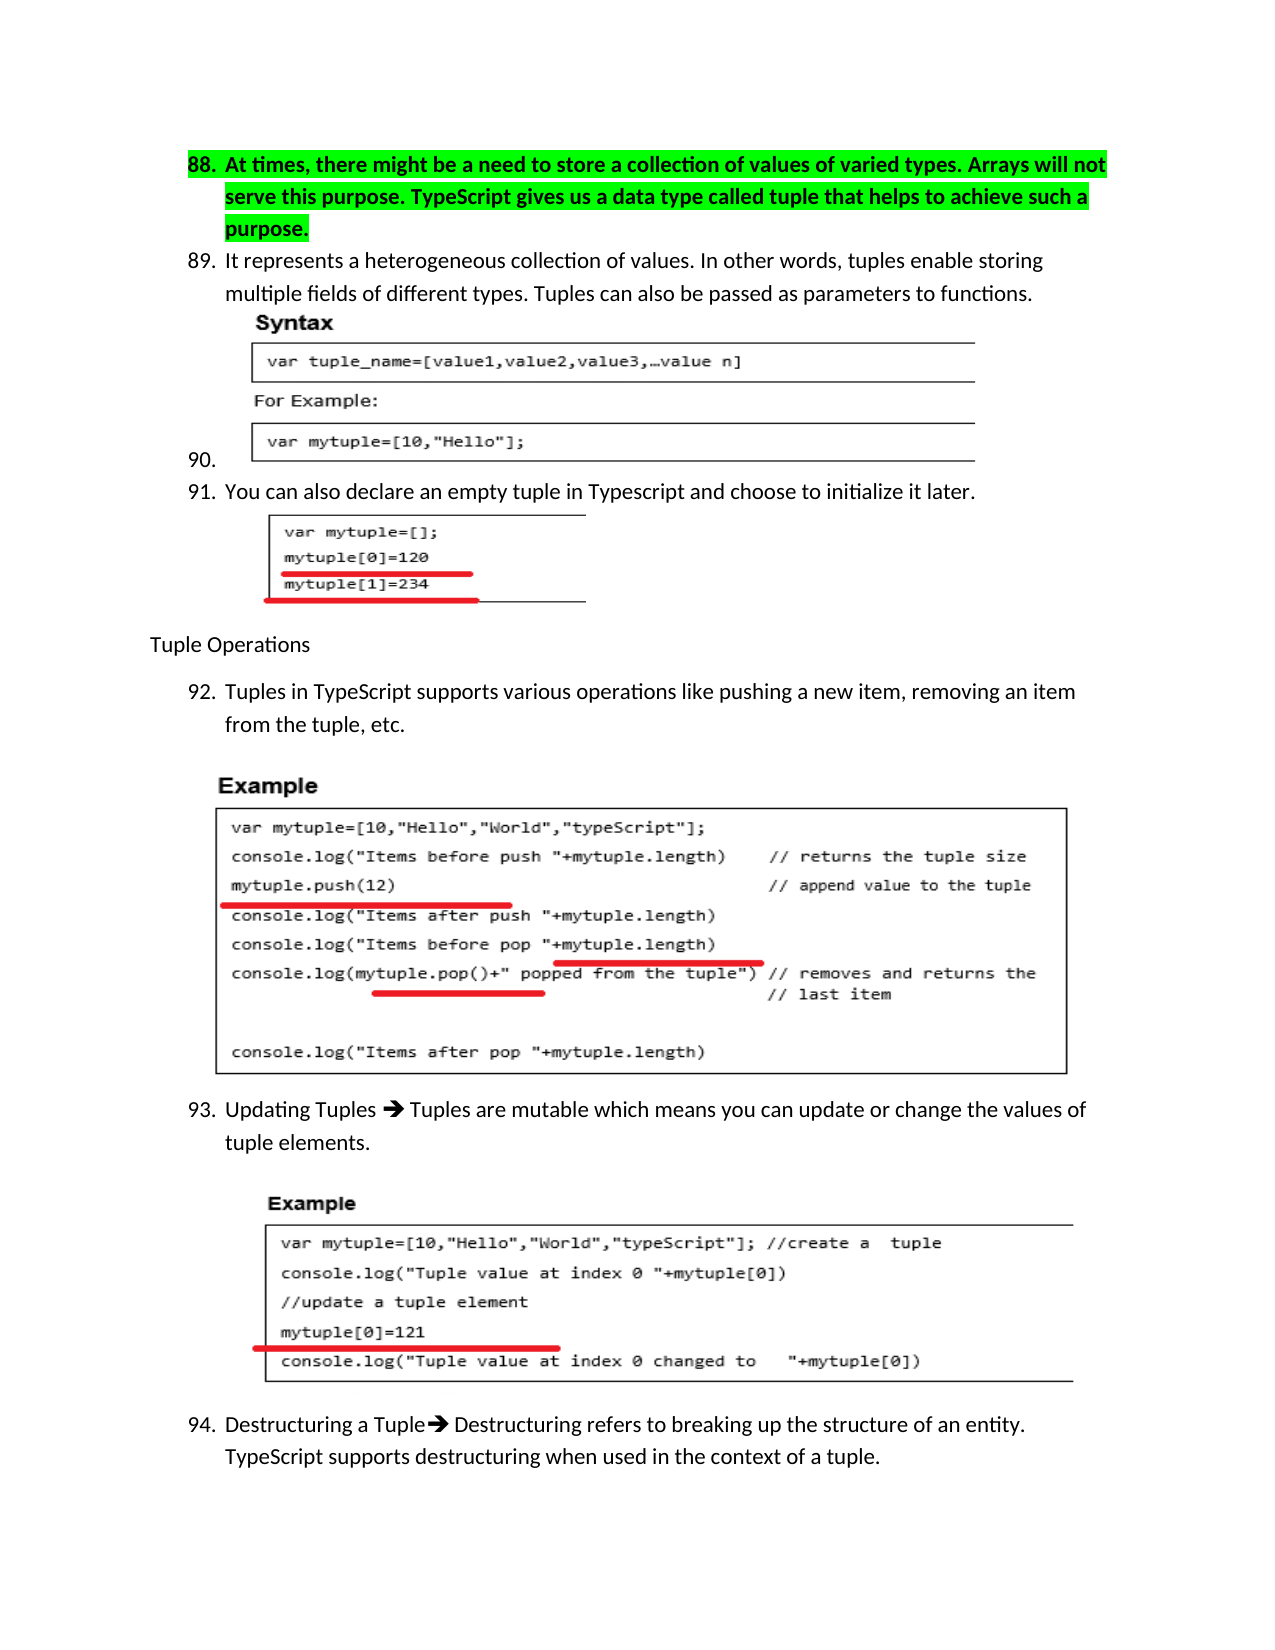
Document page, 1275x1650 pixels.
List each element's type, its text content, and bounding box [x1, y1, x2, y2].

list Destructuring a Tuple Destructuring refers to breaking up the structure of an entity. TypeScript supports destructuring when used in the context of a tuple. [187, 1410, 1125, 1470]
picture [225, 311, 976, 468]
list Tuples in TypeScript supports various operations like pushing a new item, removing an item from the tuple, etc. [187, 677, 1125, 738]
picture [187, 1180, 1074, 1394]
picture [225, 509, 586, 614]
list You can also declare an empty tuple in Typescript and choose to initialize it later. [187, 477, 1125, 505]
text Tuple Operations [150, 631, 1125, 659]
picture [150, 762, 1074, 1077]
list Updating Tuples Tuples are mutable which means you can update or change the values of tuple elements. [187, 1096, 1125, 1156]
list At times, there might be a need to store a collection of values of varied types. Arrays will not serve this purpose. TypeScript gives us a data type called tuple that helps to achieve such a purpose. [187, 150, 1125, 242]
list It represents a heterogeneous collection of values. In other words, tuples enable storing multiple fields of different types. Tuples can also be passed as parameters to functions. [187, 247, 1125, 307]
